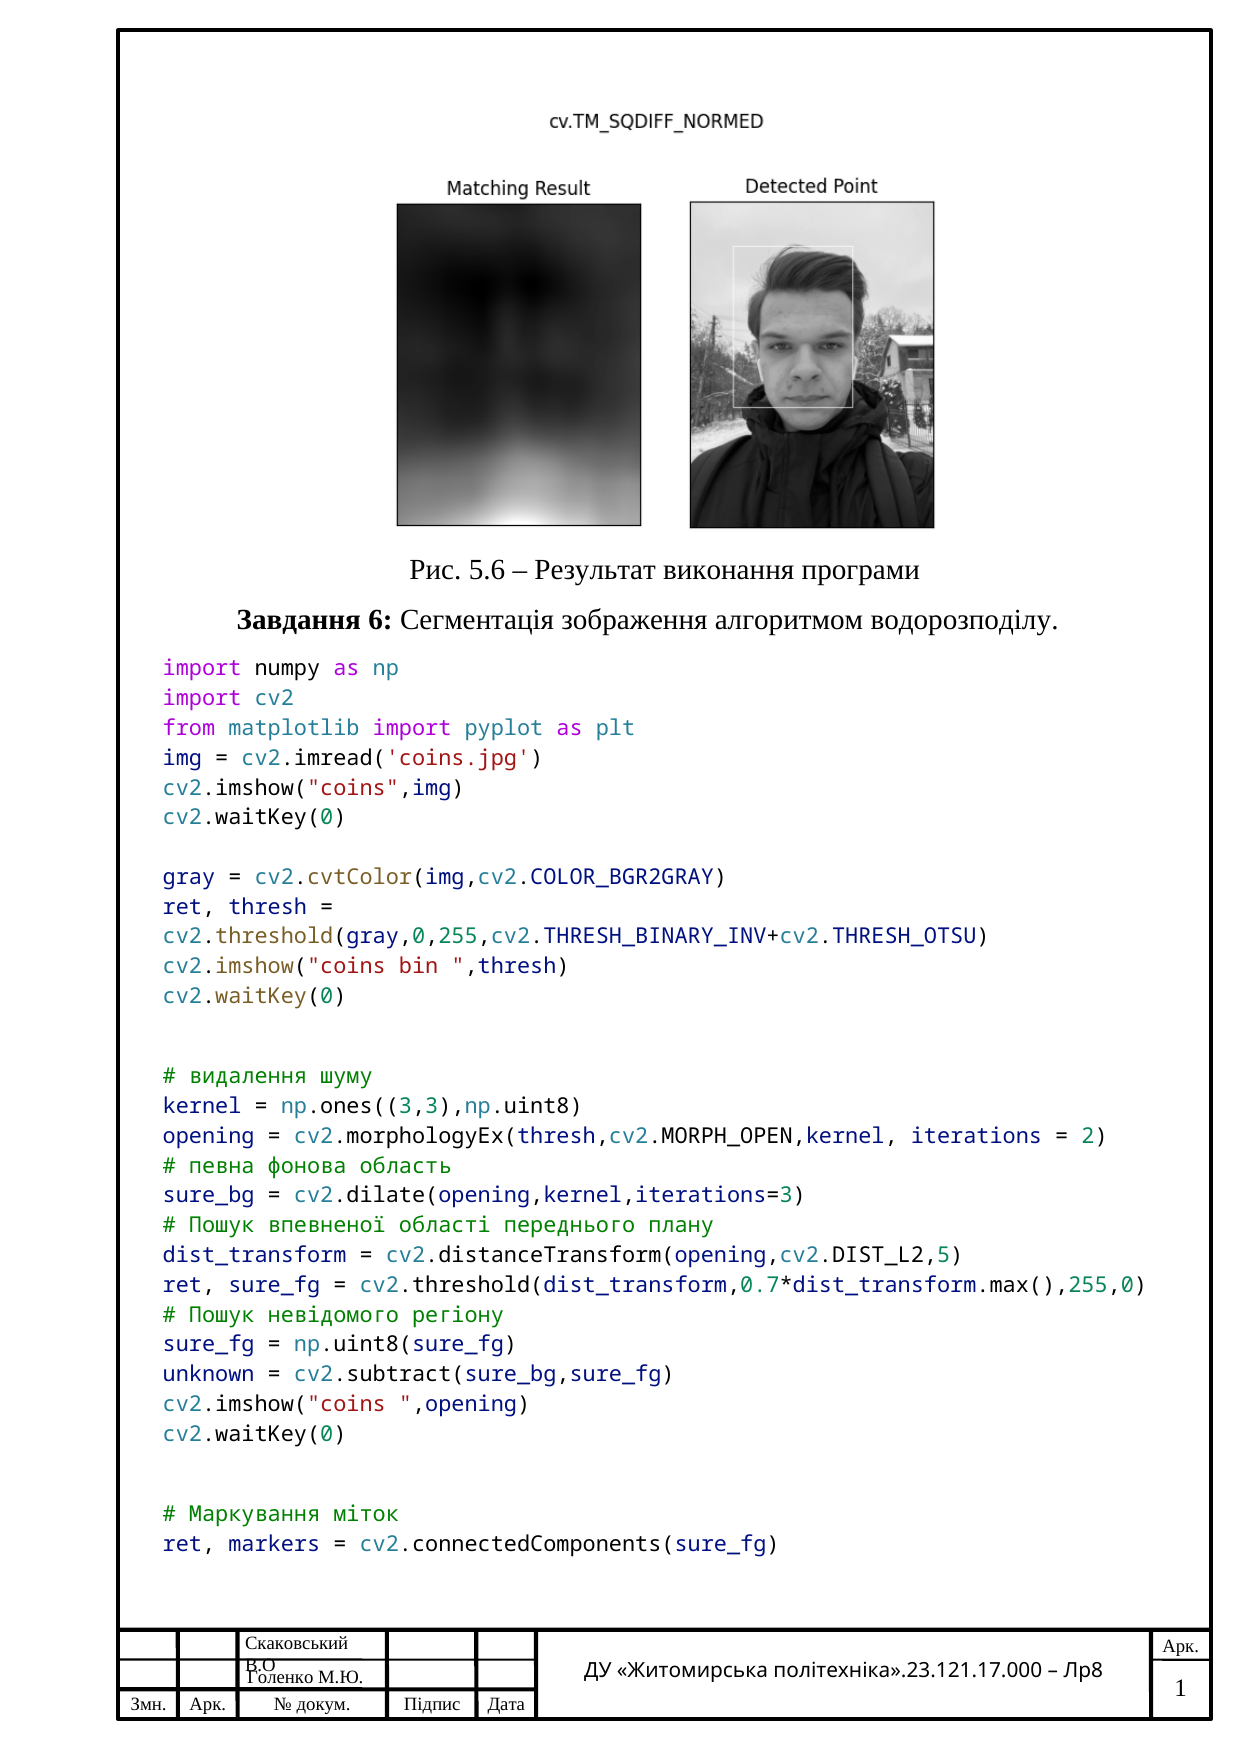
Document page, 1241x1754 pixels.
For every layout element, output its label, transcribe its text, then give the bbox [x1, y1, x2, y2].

text ret, thresh = cv2.threshold(gray,0,255,cv2.THRESH_BINARY_INV+cv2.THRESH_OTSU) [162, 891, 1167, 950]
text cv2.imshow("coins",img) [162, 772, 1167, 801]
text import numpy as np [162, 652, 1167, 682]
text cv2.waitKey(0) [162, 801, 1167, 831]
text cv2.imshow("coins bin ",thresh) [162, 950, 1167, 980]
text import cv2 [162, 682, 1167, 712]
text gray = cv2.cvtColor(img,cv2.COLOR_BGR2GRAY) [162, 861, 1167, 891]
text kernel = np.ones((3,3),np.uint8) [162, 1090, 1167, 1120]
text # певна фонова область [162, 1149, 1167, 1179]
text # Пошук невідомого регіону [162, 1298, 1167, 1328]
text Завдання 6: Сегментація зображення алгоритмом водорозподілу. [162, 602, 1167, 636]
text # видалення шуму [162, 1060, 1167, 1090]
text cv2.imshow("coins ",opening) [162, 1388, 1167, 1418]
text img = cv2.imread('coins.jpg') [162, 742, 1167, 772]
text unknown = cv2.subtract(sure_bg,sure_fg) [162, 1358, 1167, 1388]
text ret, markers = cv2.connectedComponents(sure_fg) [162, 1528, 1167, 1557]
text ret, sure_fg = cv2.threshold(dist_transform,0.7*dist_transform.max(),255,0) [162, 1269, 1167, 1298]
text sure_bg = cv2.dilate(opening,kernel,iterations=3) [162, 1179, 1167, 1209]
text opening = cv2.morphologyEx(thresh,cv2.MORPH_OPEN,kernel, iterations = 2) [162, 1120, 1167, 1149]
text from matplotlib import pyplot as plt [162, 712, 1167, 742]
text cv2.waitKey(0) [162, 980, 1167, 1010]
picture [386, 102, 943, 538]
text Рис. 5.6 – Результат виконання програми [162, 552, 1167, 585]
text # Маркування міток [162, 1498, 1167, 1528]
text dist_transform = cv2.distanceTransform(opening,cv2.DIST_L2,5) [162, 1239, 1167, 1269]
text sure_fg = np.uint8(sure_fg) [162, 1328, 1167, 1358]
text # Пошук впевненої області переднього плану [162, 1209, 1167, 1239]
text cv2.waitKey(0) [162, 1418, 1167, 1447]
